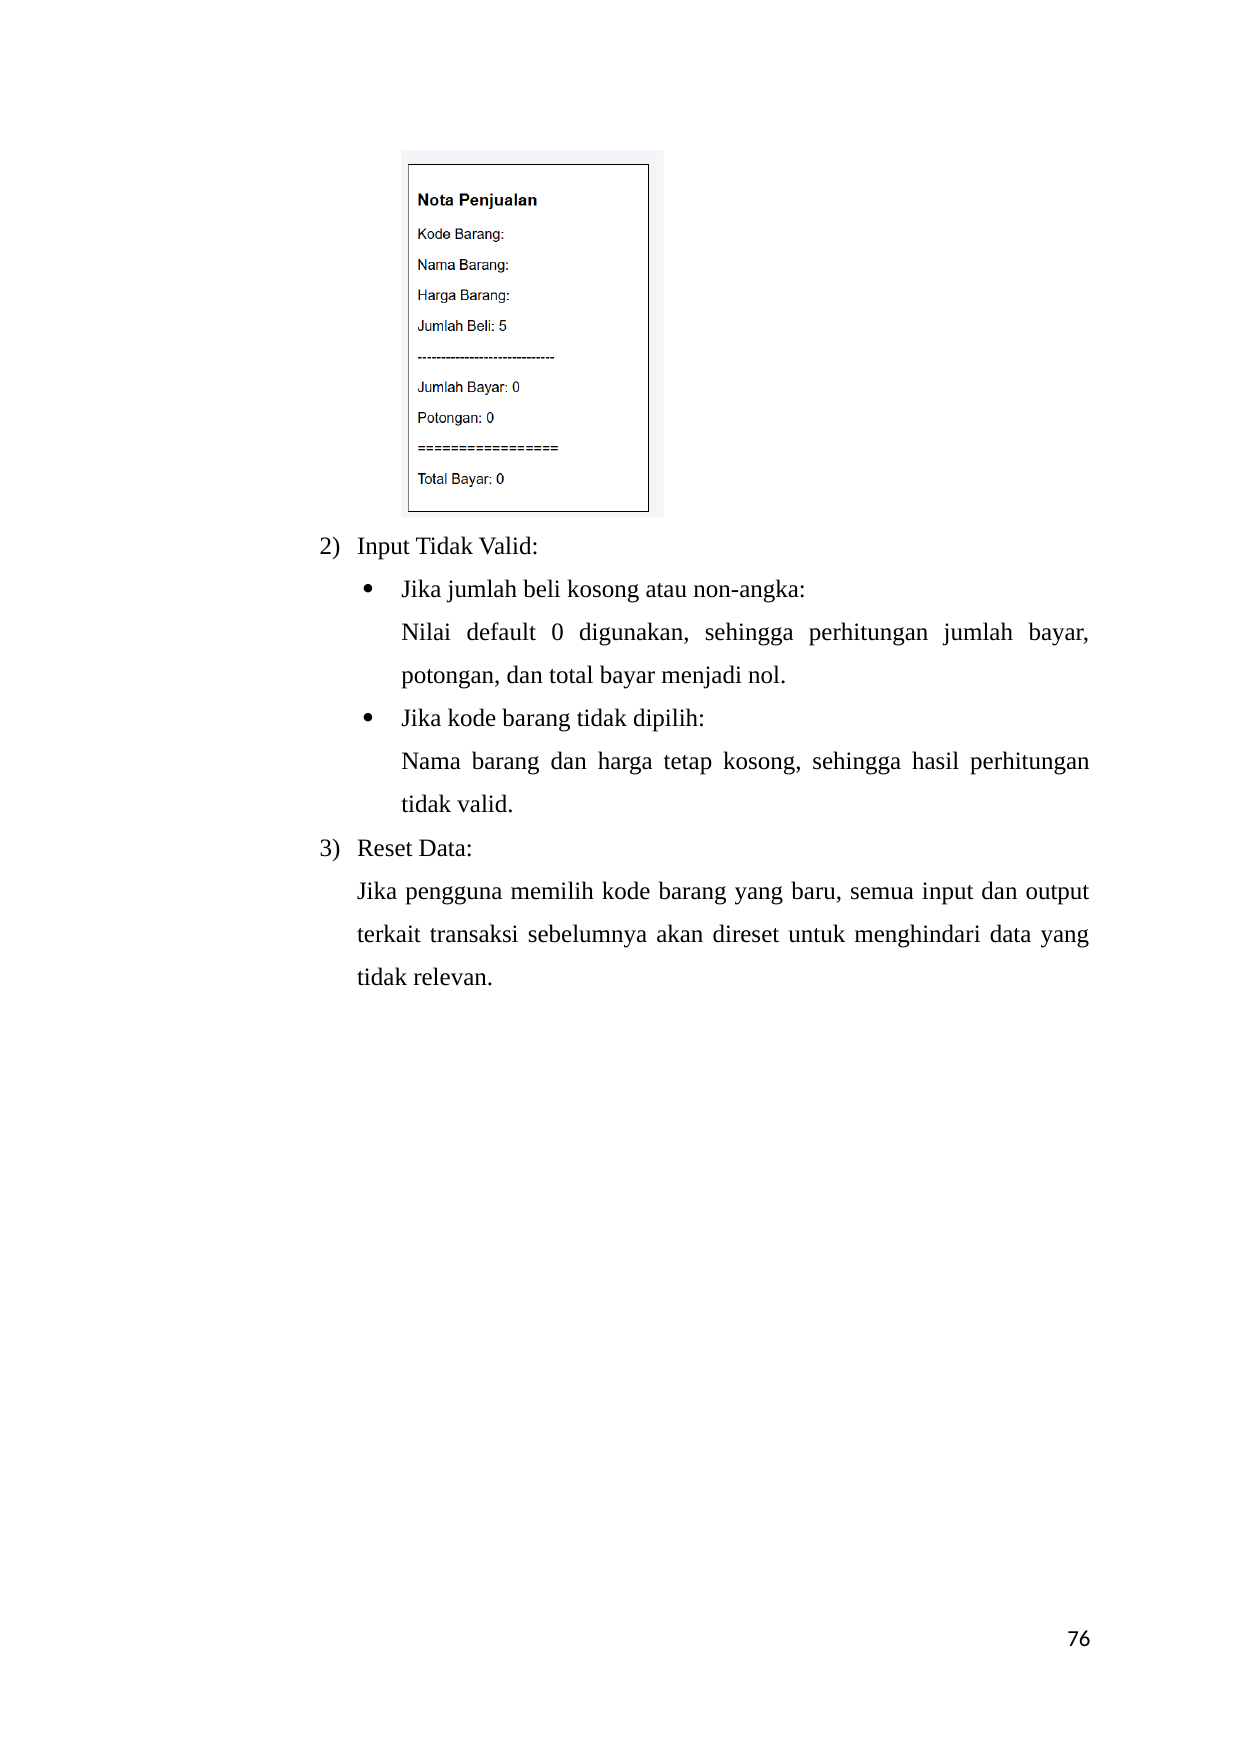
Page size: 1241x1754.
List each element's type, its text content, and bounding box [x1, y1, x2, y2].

list Nilai default 0 digunakan, sehingga perhitungan jumlah bayar, potongan, dan total bayar menjadi nol. [401, 617, 1090, 689]
list Jika pengguna memilih kode barang yang baru, semua input dan output terkait transaksi sebelumnya akan direset untuk menghindari data yang tidak relevan. [357, 876, 1090, 991]
list Jika kode barang tidak dipilih: [363, 703, 1090, 732]
list Reset Data: [319, 833, 1090, 861]
list Jika jumlah beli kosong atau non-angka: [363, 574, 1090, 603]
picture [401, 150, 664, 517]
list Input Tidak Valid: [319, 531, 1090, 559]
list Nama barang dan harga tetap kosong, sehingga hasil perhitungan tidak valid. [401, 746, 1090, 818]
